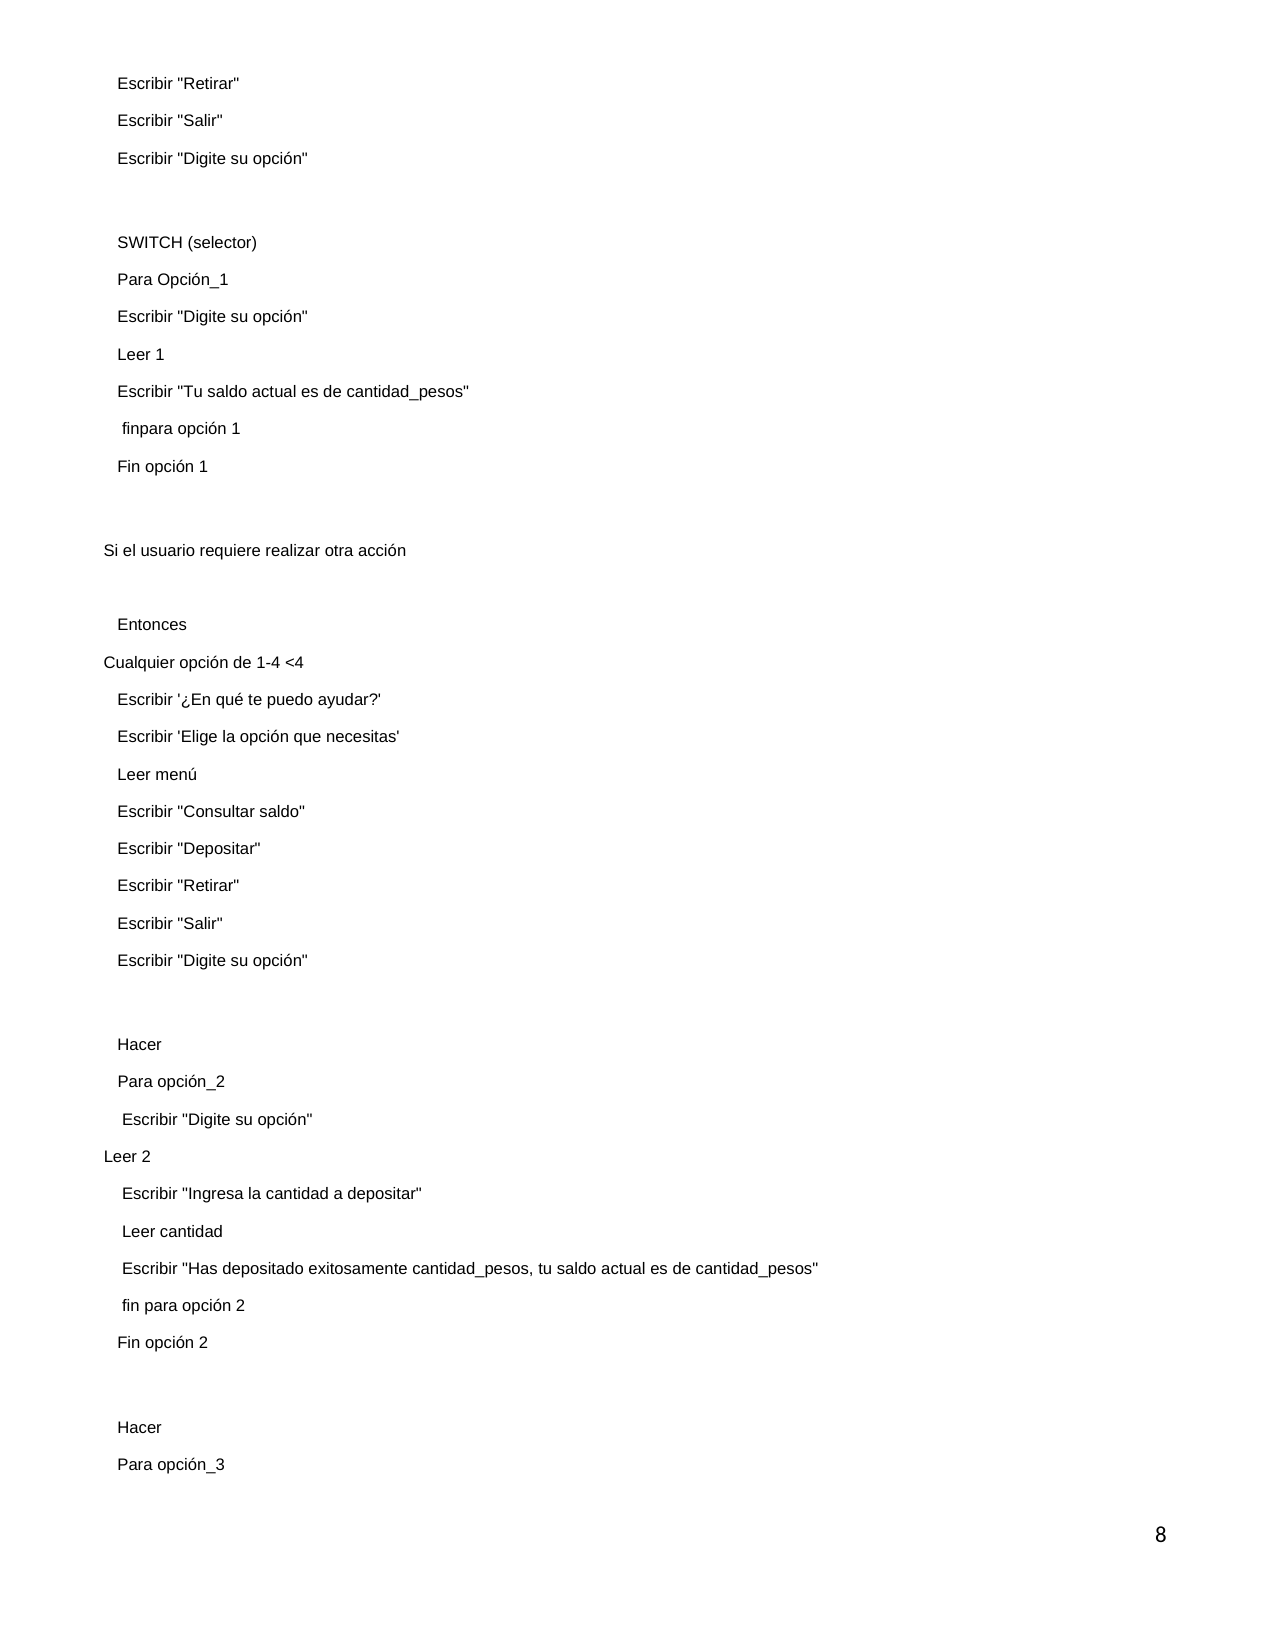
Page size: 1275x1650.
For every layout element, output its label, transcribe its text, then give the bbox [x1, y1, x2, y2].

text Escribir "Depositar" [103, 839, 1181, 858]
text Escribir "Digite su opción" [103, 148, 1181, 168]
text Leer 1 [103, 344, 1181, 364]
text Para opción_3 [103, 1455, 1181, 1474]
text SWITCH (selector) [103, 233, 1181, 252]
text Para Opción_1 [103, 270, 1181, 289]
text Escribir 'Elige la opción que necesitas' [103, 727, 1181, 746]
text Escribir "Digite su opción" [103, 307, 1181, 326]
text Cualquier opción de 1-4 <4 [103, 652, 1181, 672]
text Hacer [103, 1035, 1181, 1054]
text Escribir "Consultar saldo" [103, 802, 1181, 821]
text Escribir "Has depositado exitosamente cantidad_pesos, tu saldo actual es de cantidad_pesos" [103, 1259, 1181, 1278]
text Escribir "Ingresa la cantidad a depositar" [103, 1184, 1181, 1203]
text Leer 2 [103, 1147, 1181, 1166]
text Escribir "Digite su opción" [103, 1109, 1181, 1129]
text Para opción_2 [103, 1072, 1181, 1091]
text Si el usuario requiere realizar otra acción [103, 541, 1181, 560]
text Fin opción 1 [103, 456, 1181, 476]
text Leer cantidad [103, 1221, 1181, 1241]
text Escribir "Digite su opción" [103, 951, 1181, 970]
text Escribir "Retirar" [103, 876, 1181, 895]
text finpara opción 1 [103, 419, 1181, 438]
text Escribir "Salir" [103, 913, 1181, 933]
text Entonces [103, 615, 1181, 634]
text Escribir "Salir" [103, 111, 1181, 130]
text fin para opción 2 [103, 1296, 1181, 1315]
text Hacer [103, 1417, 1181, 1437]
text Fin opción 2 [103, 1333, 1181, 1352]
text Escribir "Tu saldo actual es de cantidad_pesos" [103, 382, 1181, 401]
text Escribir "Retirar" [103, 74, 1181, 93]
text Leer menú [103, 764, 1181, 783]
text Escribir '¿En qué te puedo ayudar?' [103, 690, 1181, 709]
